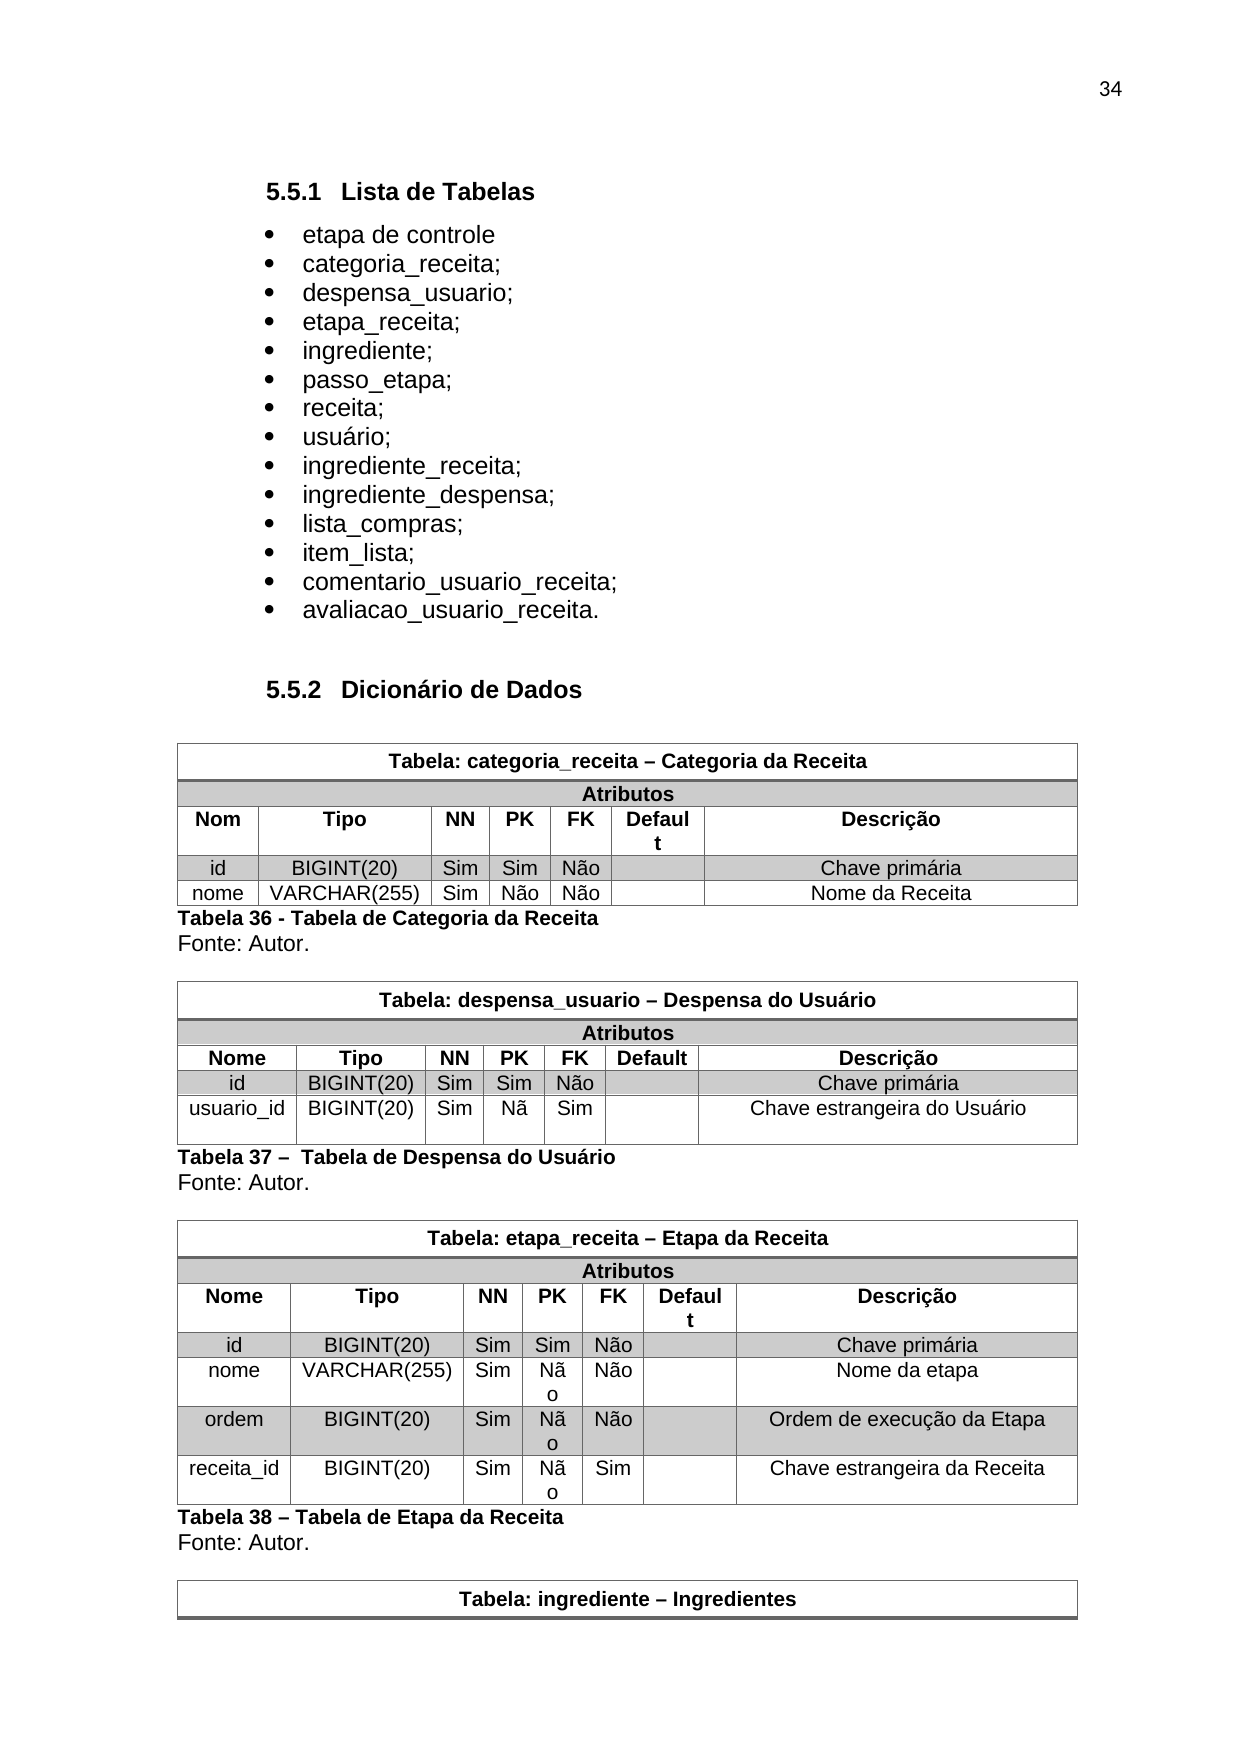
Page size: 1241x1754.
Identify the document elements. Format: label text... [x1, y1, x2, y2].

table_cell ordem [178, 1407, 290, 1455]
table_cell PK [484, 1046, 544, 1069]
table_cell PK [523, 1284, 582, 1332]
table_cell Sim [464, 1333, 522, 1357]
table_header Tabela: categoria_receita – Categoria da Receita [178, 744, 1077, 779]
table_cell Não [523, 1456, 582, 1504]
list comentario_usuario_receita; [265, 567, 1122, 595]
table_cell Descrição [737, 1284, 1077, 1332]
table_cell FK [551, 807, 611, 855]
table_cell BIGINT(20) [297, 1071, 425, 1094]
table_cell NN [464, 1284, 522, 1332]
table_cell BIGINT(20) [259, 856, 431, 880]
table_cell usuario_id [178, 1096, 296, 1143]
list item_lista; [265, 538, 1122, 567]
table_cell FK [545, 1046, 605, 1069]
table_cell Chave primária [737, 1333, 1077, 1357]
table_cell Sim [583, 1456, 643, 1504]
text Fonte: Autor. [177, 1168, 1122, 1195]
list ingrediente; [265, 336, 1122, 364]
table_cell Atributos [178, 782, 1077, 806]
list receita; [265, 393, 1122, 422]
table_cell Default [644, 1284, 736, 1332]
table_cell Nome da Receita [705, 881, 1077, 905]
table_cell Nome da etapa [737, 1358, 1077, 1406]
table_header Tabela: despensa_usuario – Despensa do Usuário [178, 982, 1077, 1017]
table_cell Sim [523, 1333, 582, 1357]
table_cell Chave primária [699, 1071, 1077, 1094]
table_cell Tipo [291, 1284, 463, 1332]
table_cell [644, 1333, 736, 1357]
table_cell Sim [432, 856, 489, 880]
list despensa_usuario; [265, 278, 1122, 307]
table_cell Nome [178, 807, 258, 855]
table_cell Não [583, 1407, 643, 1455]
table_cell Tipo [259, 807, 431, 855]
list categoria_receita; [265, 249, 1122, 278]
table_cell Não [545, 1071, 605, 1094]
table_cell Não [523, 1407, 582, 1455]
table_cell Tipo [297, 1046, 425, 1069]
table_cell Nome [178, 1046, 296, 1069]
table_cell id [178, 1333, 290, 1357]
table_cell Não [583, 1358, 643, 1406]
text Tabela – Tabela de Despensa do Usuário [177, 1144, 1122, 1168]
table_cell Default [612, 807, 704, 855]
list ingrediente_despensa; [265, 480, 1122, 509]
list ingrediente_receita; [265, 451, 1122, 480]
table_cell Sim [426, 1096, 483, 1143]
table_cell [612, 881, 704, 905]
table_cell Sim [484, 1071, 544, 1094]
table_cell [644, 1407, 736, 1455]
table_cell nome [178, 881, 258, 905]
table_cell NN [432, 807, 489, 855]
table_cell Sim [432, 881, 489, 905]
list usuário; [265, 422, 1122, 451]
table_cell [644, 1358, 736, 1406]
text Tabela - Tabela de Categoria da Receita [177, 906, 1122, 930]
table_cell BIGINT(20) [297, 1096, 425, 1143]
text Tabela – Tabela de Etapa da Receita [177, 1505, 1122, 1529]
table_cell Não [551, 881, 611, 905]
list etapa_receita; [265, 307, 1122, 336]
table_cell [612, 856, 704, 880]
table_cell Chave estrangeira da Receita [737, 1456, 1077, 1504]
table_cell NN [426, 1046, 483, 1069]
table_cell BIGINT(20) [291, 1456, 463, 1504]
table_cell Não [484, 1096, 544, 1143]
text Fonte: Autor. [177, 930, 1122, 956]
table_cell Ordem de execução da Etapa [737, 1407, 1077, 1455]
table_cell Chave estrangeira do Usuário [699, 1096, 1077, 1143]
table_header Tabela: etapa_receita – Etapa da Receita [178, 1221, 1077, 1256]
table_cell Default [606, 1046, 698, 1069]
table_cell Não [551, 856, 611, 880]
table_cell [606, 1071, 698, 1094]
table_cell [606, 1096, 698, 1143]
table_cell BIGINT(20) [291, 1333, 463, 1357]
table_cell Descrição [705, 807, 1077, 855]
table_cell Sim [464, 1407, 522, 1455]
table_cell FK [583, 1284, 643, 1332]
table_cell nome [178, 1358, 290, 1406]
table_cell receita_id [178, 1456, 290, 1504]
table_cell PK [490, 807, 550, 855]
list passo_etapa; [265, 364, 1122, 393]
table_cell id [178, 1071, 296, 1094]
table_cell Não [490, 881, 550, 905]
text Fonte: Autor. [177, 1529, 1122, 1555]
list avaliacao_usuario_receita. [265, 595, 1122, 624]
table_cell Sim [464, 1456, 522, 1504]
table_cell id [178, 856, 258, 880]
table_cell Sim [426, 1071, 483, 1094]
table_cell Nome [178, 1284, 290, 1332]
table_cell VARCHAR(255) [291, 1358, 463, 1406]
table_cell Não [523, 1358, 582, 1406]
table_cell Atributos [178, 1021, 1077, 1044]
subtitle Dicionário de Dados [266, 675, 1122, 704]
table_cell Não [583, 1333, 643, 1357]
table_cell VARCHAR(255) [259, 881, 431, 905]
table_cell Chave primária [705, 856, 1077, 880]
table_cell BIGINT(20) [291, 1407, 463, 1455]
table_cell Sim [464, 1358, 522, 1406]
table_cell Descrição [699, 1046, 1077, 1069]
table_header Tabela: ingrediente – Ingredientes [178, 1581, 1077, 1616]
subtitle Lista de Tabelas [266, 177, 1122, 206]
list etapa de controle [265, 220, 1122, 249]
table_cell Sim [490, 856, 550, 880]
table_cell Sim [545, 1096, 605, 1143]
table_cell [644, 1456, 736, 1504]
list lista_compras; [265, 509, 1122, 538]
table_cell Atributos [178, 1259, 1077, 1283]
